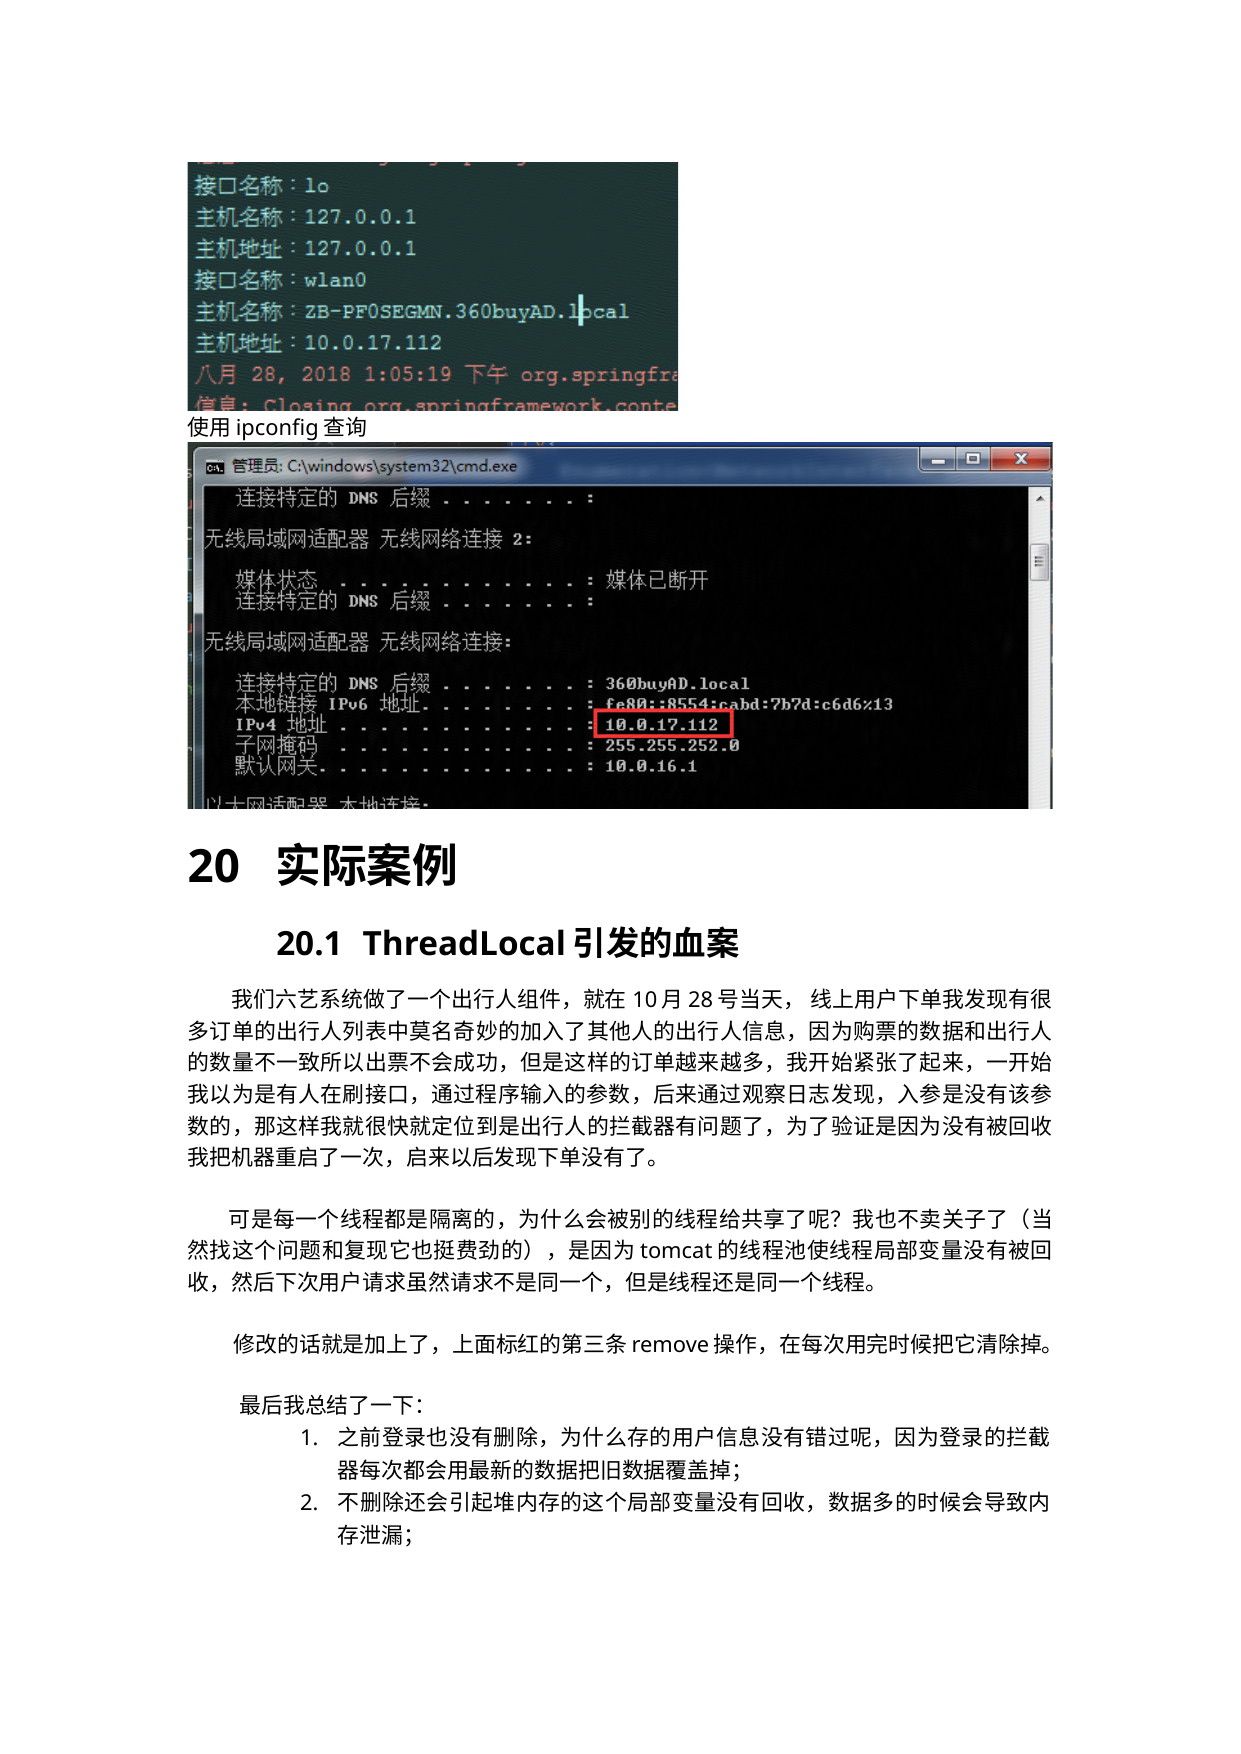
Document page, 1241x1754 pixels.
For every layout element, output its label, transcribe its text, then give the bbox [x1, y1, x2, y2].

picture [187, 442, 1053, 809]
list 不删除还会引起堆内存的这个局部变量没有回收，数据多的时候会导致内存泄漏； [300, 1485, 1053, 1550]
text 使用ipconfig查询 [187, 410, 1053, 442]
picture [187, 162, 679, 411]
text 修改的话就是加上了，上面标红的第三条remove操作，在每次用完时候把它清除掉。 [187, 1327, 1053, 1358]
list 之前登录也没有删除，为什么存的用户信息没有错过呢，因为登录的拦截器每次都会用最新的数据把旧数据覆盖掉； [300, 1420, 1053, 1485]
text 我们六艺系统做了一个出行人组件，就在10月28号当天， 线上用户下单我发现有很多订单的出行人列表中莫名奇妙的加入了其他人的出行人信息，因为购票的数据和出行人的数量不一致所以出票不会成功，但是这样的订单越来越多，我开始紧张了起来，一开始我以为是有人在刷接口，通过程序输入的参数，后来通过观察日志发现，入参是没有该参数的，那这样我就很快就定位到是出行人的拦截器有问题了，为了验证是因为没有被回收，我把机器重启了一次，启来以后发现下单没有了。 [187, 982, 1053, 1172]
text 可是每一个线程都是隔离的，为什么会被别的线程给共享了呢？我也不卖关子了（当然找这个问题和复现它也挺费劲的），是因为tomcat的线程池使线程局部变量没有被回收，然后下次用户请求虽然请求不是同一个，但是线程还是同一个线程。 [187, 1202, 1053, 1297]
subtitle ThreadLocal引发的血案 [276, 917, 1053, 965]
text 最后我总结了一下： [187, 1388, 1053, 1420]
subtitle 实际案例 [187, 829, 1053, 896]
